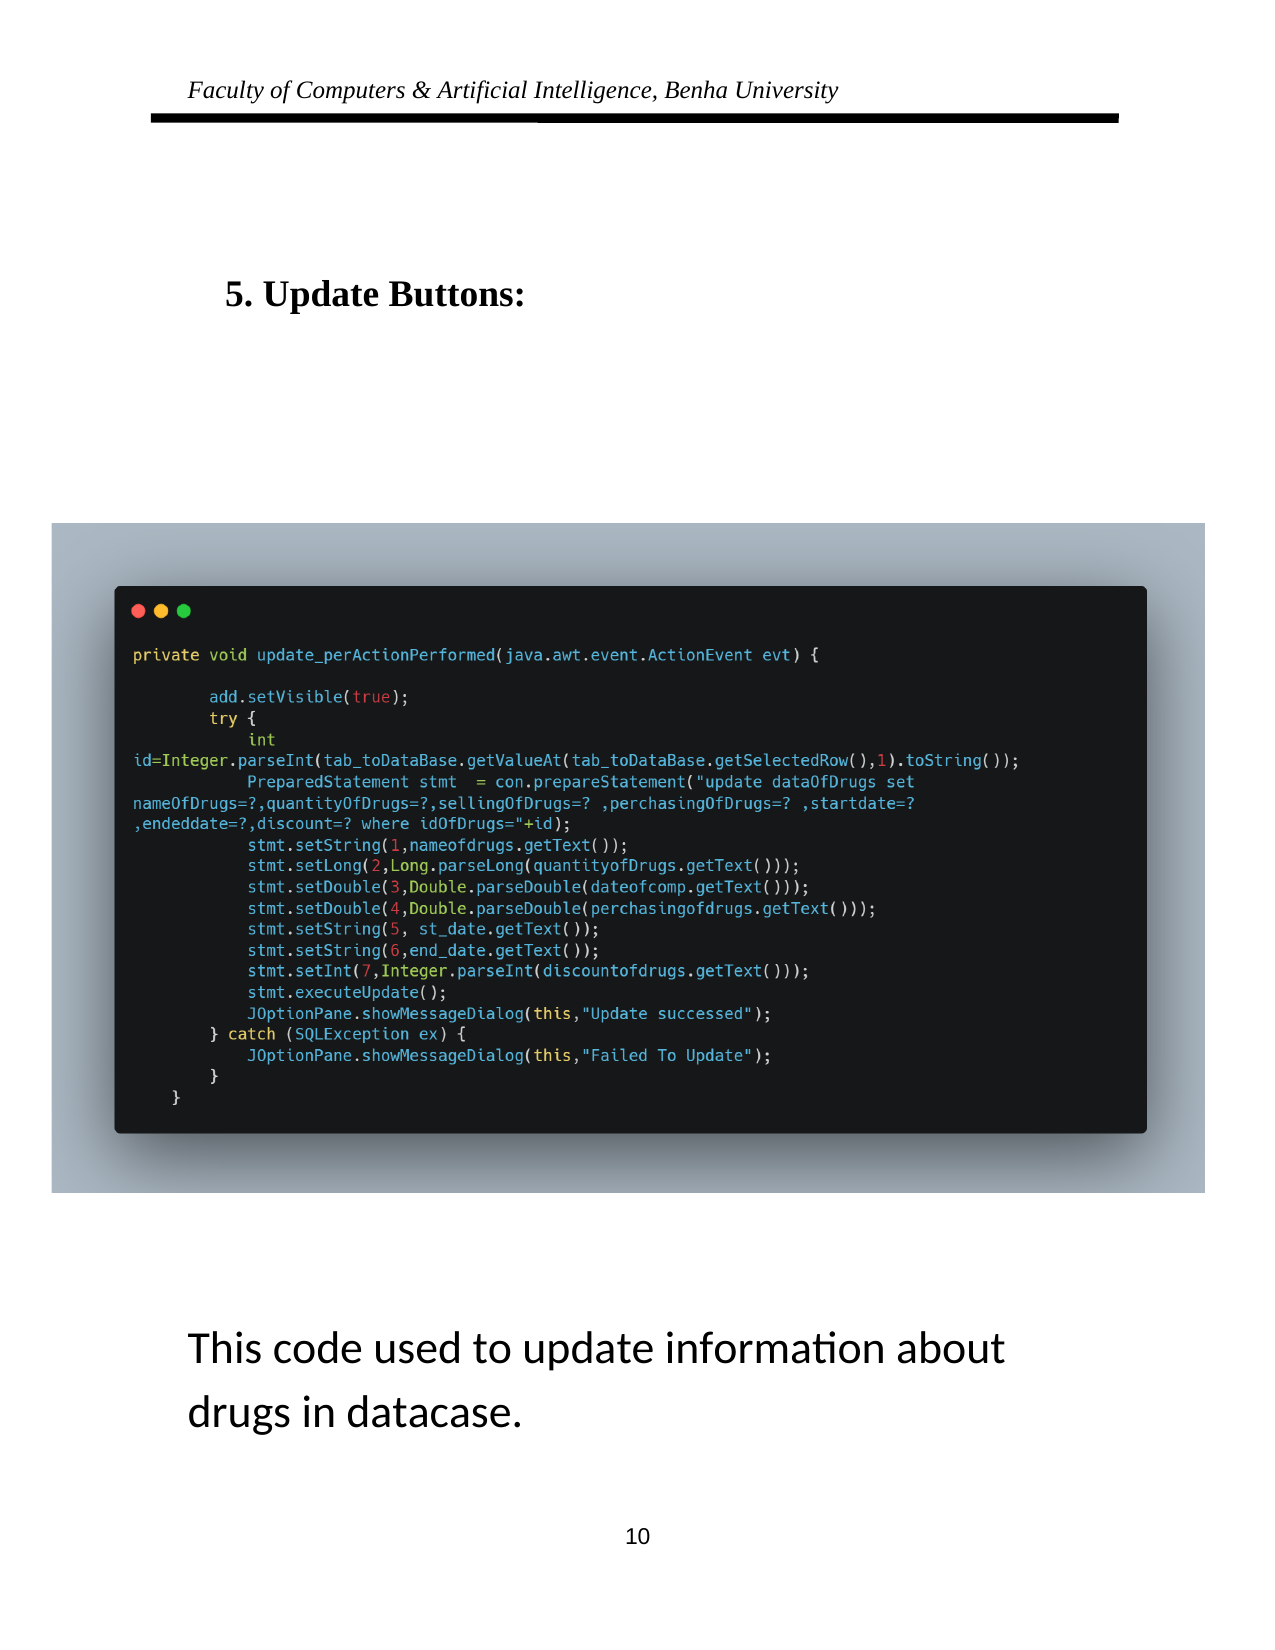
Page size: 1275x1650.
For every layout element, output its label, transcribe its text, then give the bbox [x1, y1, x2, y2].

picture [51, 523, 1205, 1193]
text This code used to update information about drugs in datacase. [187, 1319, 1087, 1439]
subtitle Update Buttons: [225, 272, 1087, 315]
